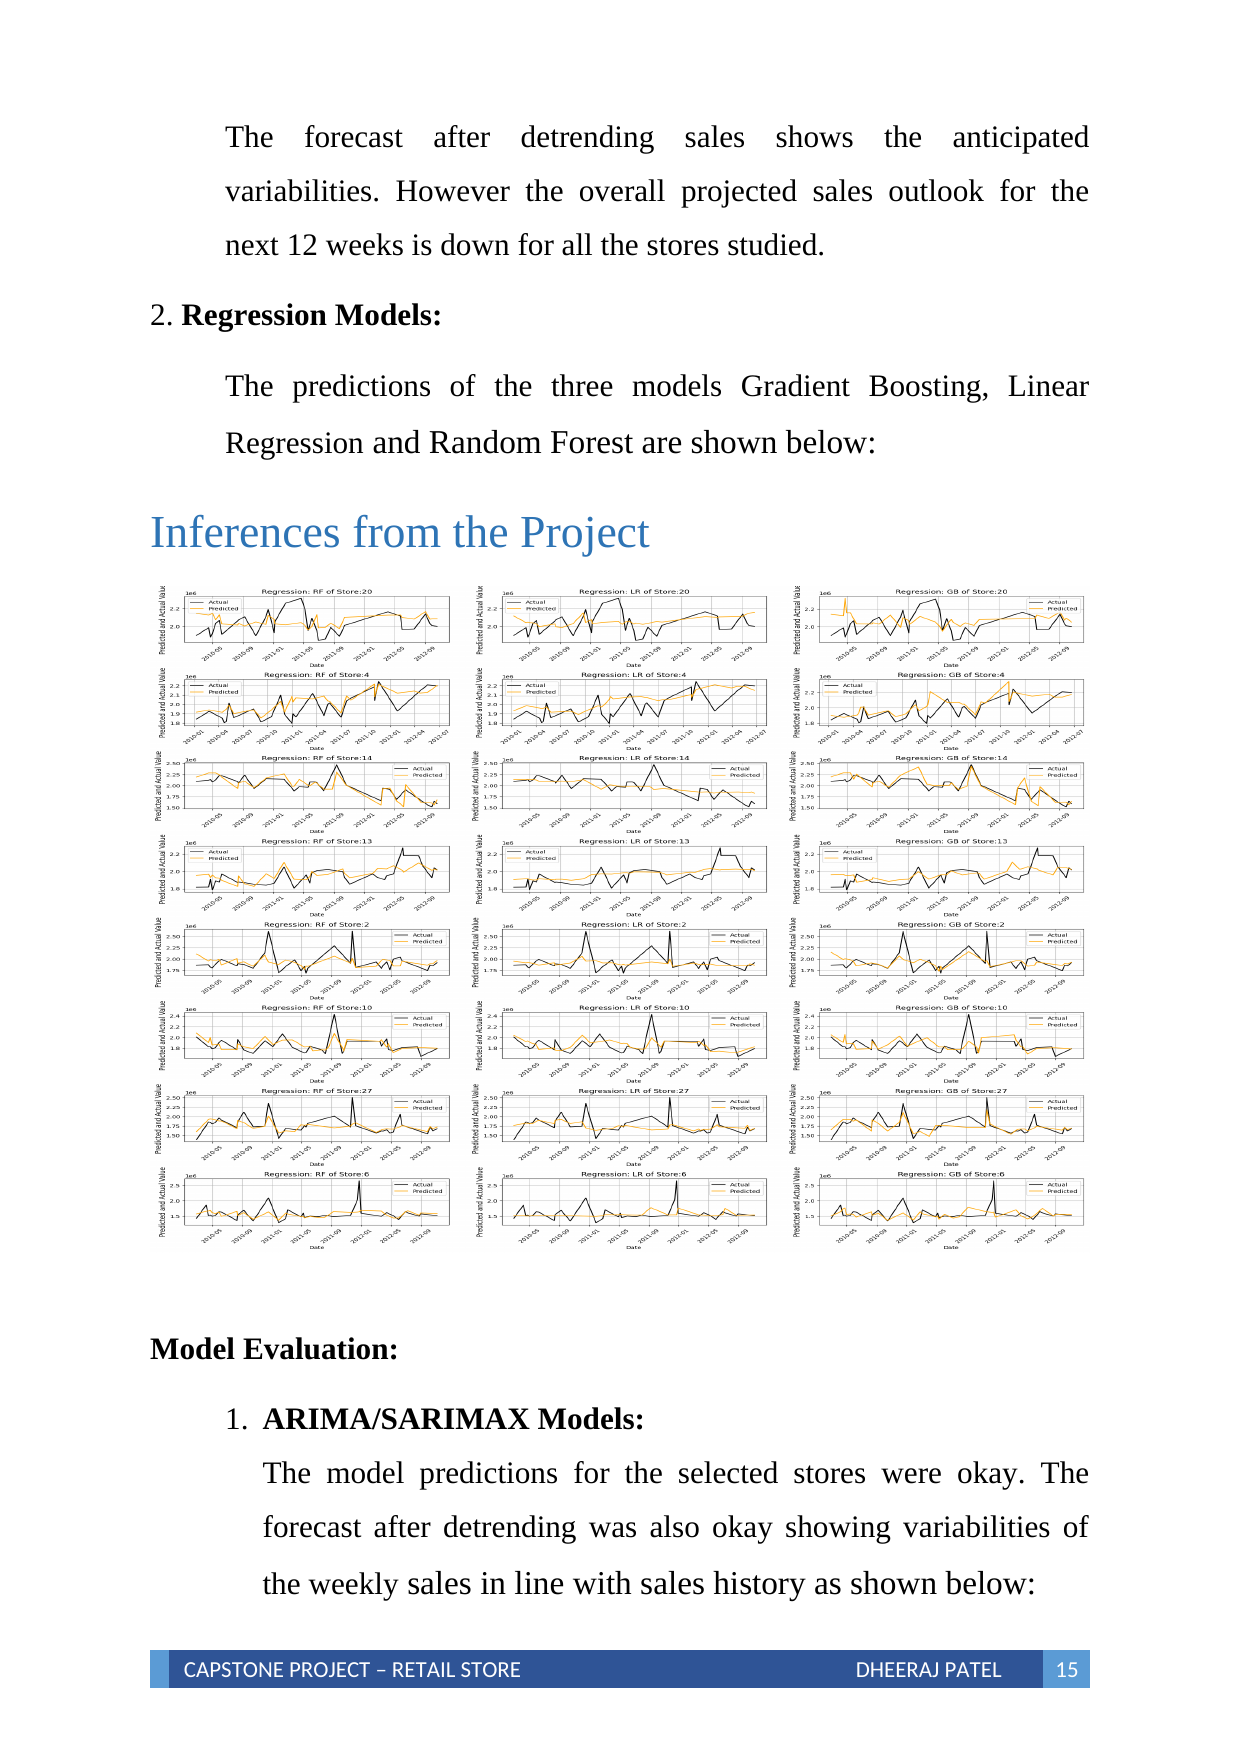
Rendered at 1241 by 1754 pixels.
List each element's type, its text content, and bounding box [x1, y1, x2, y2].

text The predictions of the three models Gradient Boosting, Linear Regression and Random Forest are shown below: [225, 367, 1090, 460]
text 2. Regression Models: [150, 296, 1090, 332]
text The forecast after detrending sales shows the anticipated variabilities. However the overall projected sales outlook for the next 12 weeks is down for all the stores studied. [225, 118, 1090, 262]
subtitle Inferences from the Project [150, 504, 1090, 557]
list ARIMA/SARIMAX Models: [225, 1401, 1090, 1436]
text Model Evaluation: [150, 1330, 1090, 1366]
list The model predictions for the selected stores were okay. The forecast after detrending was also okay showing variabilities of the weekly sales in line with sales history as shown below: [262, 1454, 1090, 1602]
picture [150, 586, 1090, 1253]
